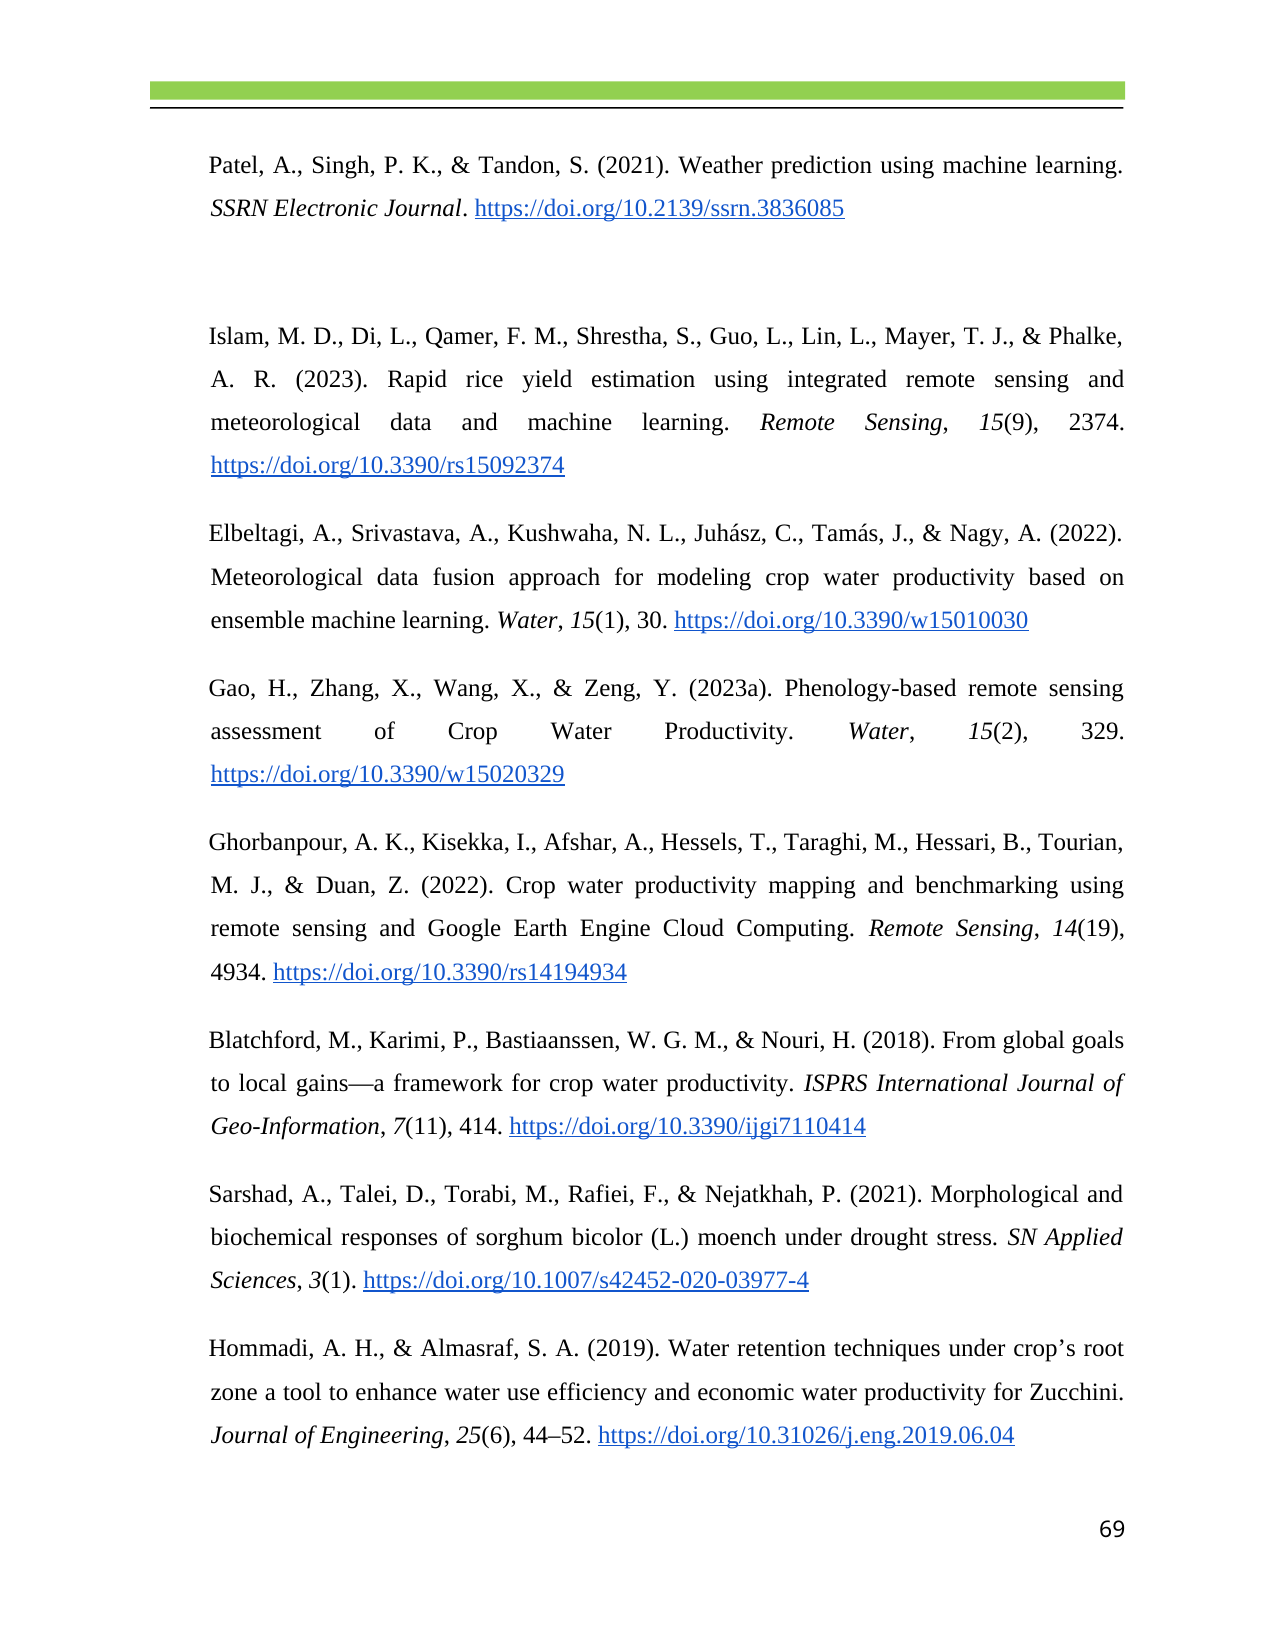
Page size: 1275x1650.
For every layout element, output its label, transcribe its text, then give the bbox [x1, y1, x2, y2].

text Blatchford, M., Karimi, P., Bastiaanssen, W. G. M., & Nouri, H. (2018). From global goals to local gains—a framework for crop water productivity. ISPRS International Journal of Geo-Information, 7(11), 414. https://doi.org/10.3390/ijgi7110414 [208, 1025, 1125, 1140]
text Elbeltagi, A., Srivastava, A., Kushwaha, N. L., Juhász, C., Tamás, J., & Nagy, A. (2022). Meteorological data fusion approach for modeling crop water productivity based on ensemble machine learning. Water, 15(1), 30. https://doi.org/10.3390/w15010030 [208, 518, 1125, 633]
text Sarshad, A., Talei, D., Torabi, M., Rafiei, F., & Nejatkhah, P. (2021). Morphological and biochemical responses of sorghum bicolor (L.) moench under drought stress. SN Applied Sciences, 3(1). https://doi.org/10.1007/s42452-020-03977-4 [208, 1179, 1125, 1294]
text Islam, M. D., Di, L., Qamer, F. M., Shrestha, S., Guo, L., Lin, L., Mayer, T. J., & Phalke, A. R. (2023). Rapid rice yield estimation using integrated remote sensing and meteorological data and machine learning. Remote Sensing, 15(9), 2374. https://doi.org/10.3390/rs15092374 [208, 321, 1125, 479]
text Gao, H., Zhang, X., Wang, X., & Zeng, Y. (2023a). Phenology-based remote sensing assessment of Crop Water Productivity. Water, 15(2), 329. https://doi.org/10.3390/w15020329 [208, 673, 1125, 788]
text Hommadi, A. H., & Almasraf, S. A. (2019). Water retention techniques under crop’s root zone a tool to enhance water use efficiency and economic water productivity for Zucchini. Journal of Engineering, 25(6), 44–52. https://doi.org/10.31026/j.eng.2019.06.04 [208, 1333, 1125, 1448]
text Patel, A., Singh, P. K., & Tandon, S. (2021). Weather prediction using machine learning. SSRN Electronic Journal. https://doi.org/10.2139/ssrn.3836085 [208, 150, 1125, 222]
text Ghorbanpour, A. K., Kisekka, I., Afshar, A., Hessels, T., Taraghi, M., Hessari, B., Tourian, M. J., & Duan, Z. (2022). Crop water productivity mapping and benchmarking using remote sensing and Google Earth Engine Cloud Computing. Remote Sensing, 14(19), 4934. https://doi.org/10.3390/rs14194934 [208, 827, 1125, 985]
